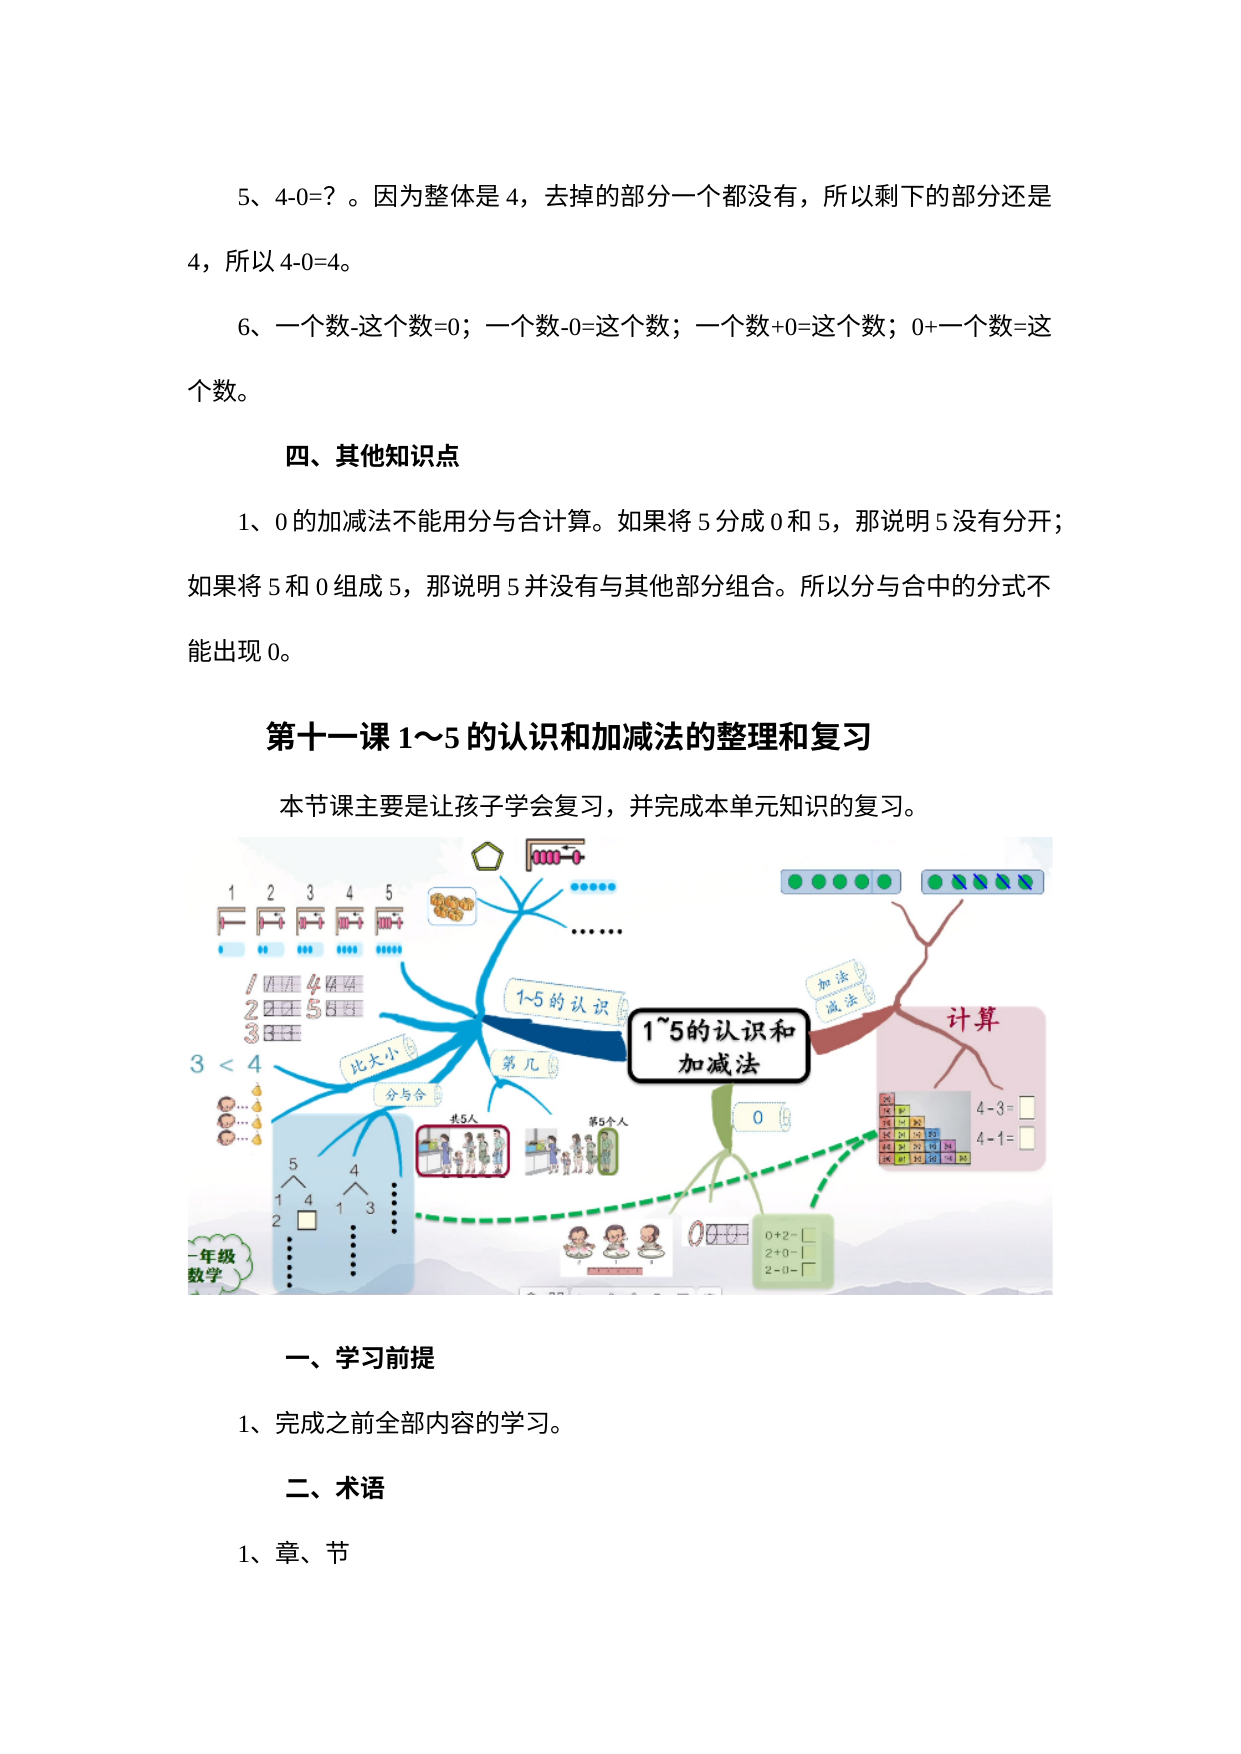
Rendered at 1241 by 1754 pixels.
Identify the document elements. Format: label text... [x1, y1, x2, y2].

subtitle 一、学习前提 [235, 1324, 1053, 1389]
picture [187, 837, 1053, 1295]
list 一个数-这个数=0；一个数-0=这个数；一个数+0=这个数；0+一个数=这个数。 [187, 292, 1053, 422]
list 4-0=？。因为整体是4，去掉的部分一个都没有，所以剩下的部分还是4，所以4-0=4。 [187, 162, 1053, 292]
list 0的加减法不能用分与合计算。如果将5分成0和5，那说明5没有分开；如果将5和0组成5，那说明5并没有与其他部分组合。所以分与合中的分式不能出现0。 [187, 487, 1053, 682]
subtitle 二、术语 [235, 1454, 1053, 1519]
subtitle 四、其他知识点 [235, 422, 1053, 487]
list 章、节 [187, 1519, 1053, 1584]
text 本节课主要是让孩子学会复习，并完成本单元知识的复习。 [187, 772, 1053, 837]
subtitle 1～5的认识和加减法的整理和复习 [202, 703, 1053, 768]
list 完成之前全部内容的学习。 [187, 1389, 1053, 1454]
